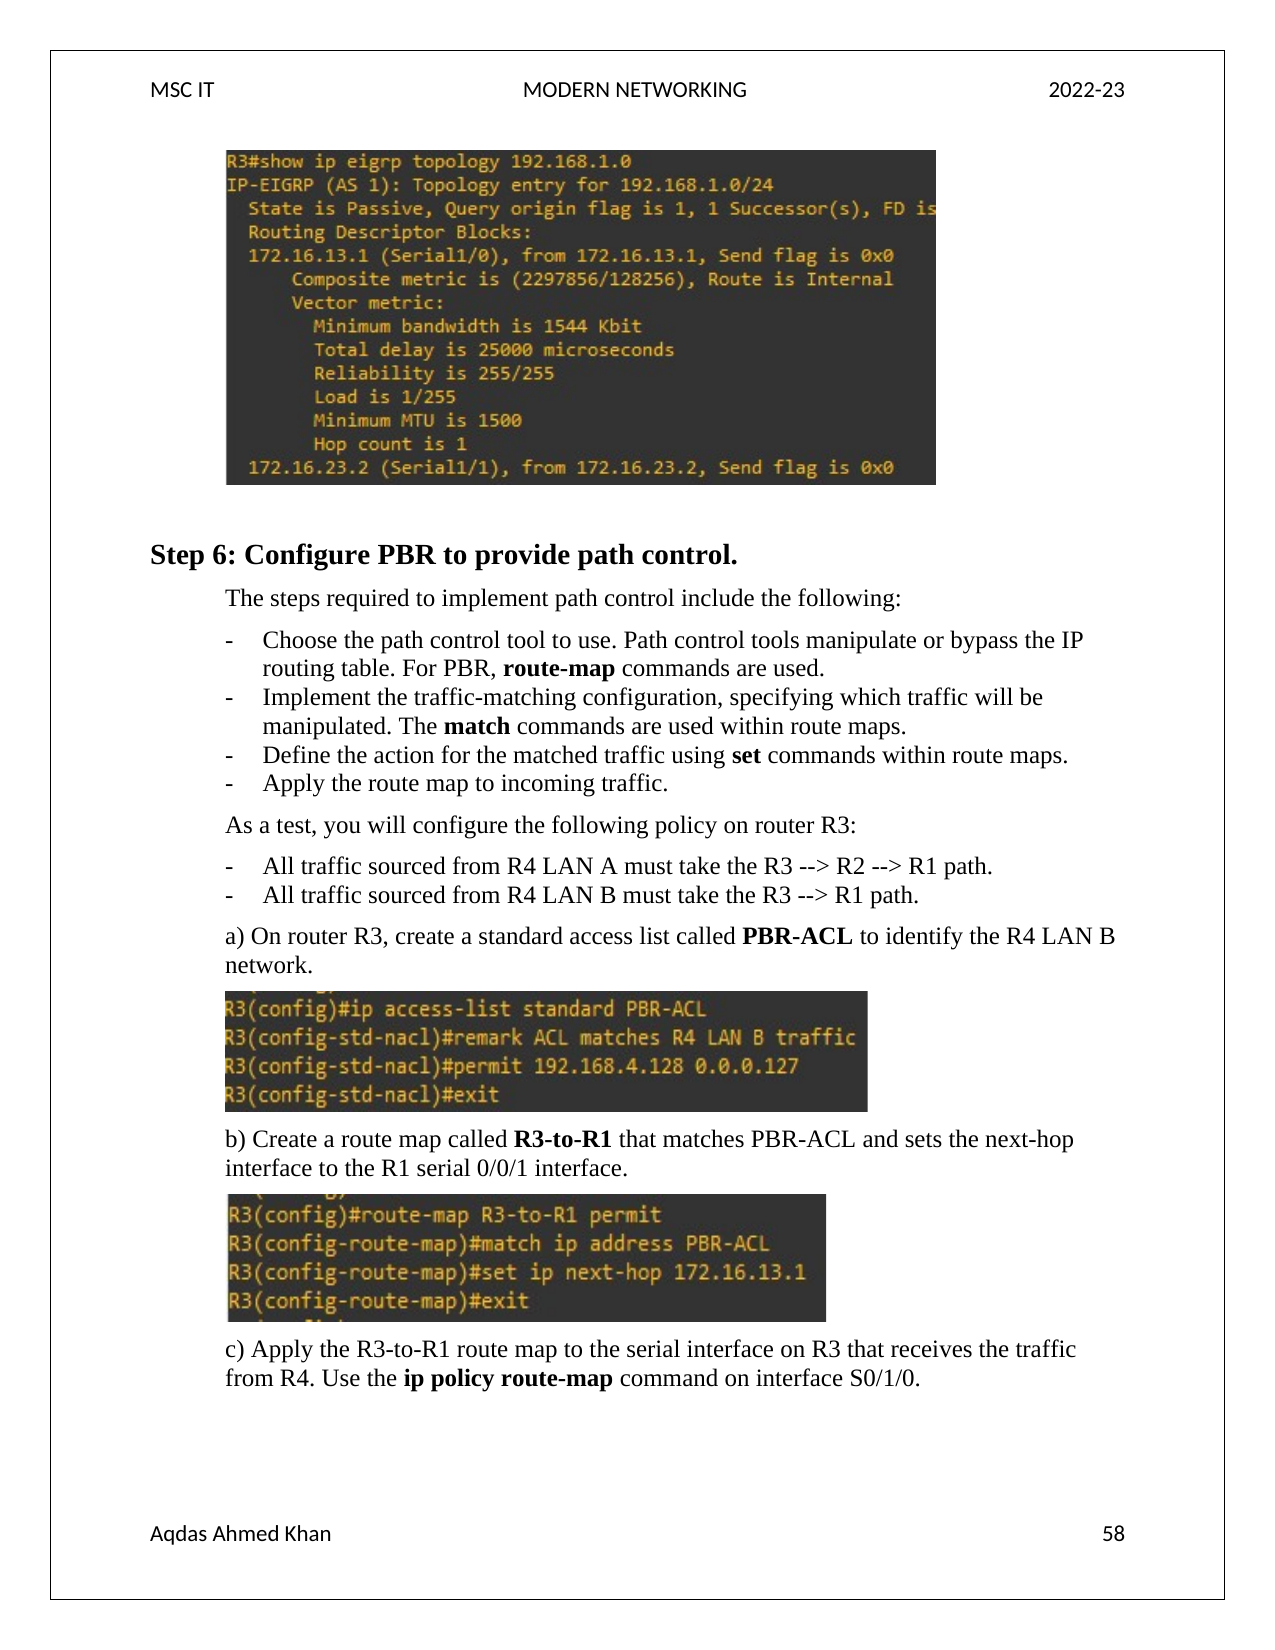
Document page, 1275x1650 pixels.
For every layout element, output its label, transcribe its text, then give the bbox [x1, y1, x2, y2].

text b) Create a route map called R3-to-R1 that matches PBR-ACL and sets the next-hop interface to the R1 serial 0/0/1 interface. [225, 1124, 1125, 1182]
text As a test, you will configure the following policy on router R3: [150, 810, 1125, 838]
text Step 6: Configure PBR to provide path control. [150, 537, 1125, 571]
picture [225, 1194, 827, 1322]
list Apply the route map to incoming traffic. [225, 768, 1125, 797]
list All traffic sourced from R4 LAN A must take the R3 --> R2 --> R1 path. [225, 851, 1125, 880]
picture [225, 991, 868, 1112]
text a) On router R3, create a standard access list called PBR-ACL to identify the R4 LAN B network. [225, 921, 1125, 978]
text c) Apply the R3-to-R1 route map to the serial interface on R3 that receives the traffic from R4. Use the ip policy route-map command on interface S0/1/0. [225, 1334, 1125, 1391]
list All traffic sourced from R4 LAN B must take the R3 --> R1 path. [225, 880, 1125, 908]
picture [225, 150, 936, 485]
list Choose the path control tool to use. Path control tools manipulate or bypass the IP routing table. For PBR, route-map commands are used. [225, 625, 1125, 682]
list Define the action for the matched traffic using set commands within route maps. [225, 740, 1125, 768]
text The steps required to implement path control include the following: [150, 583, 1125, 612]
list Implement the traffic-matching configuration, specifying which traffic will be manipulated. The match commands are used within route maps. [225, 682, 1125, 740]
